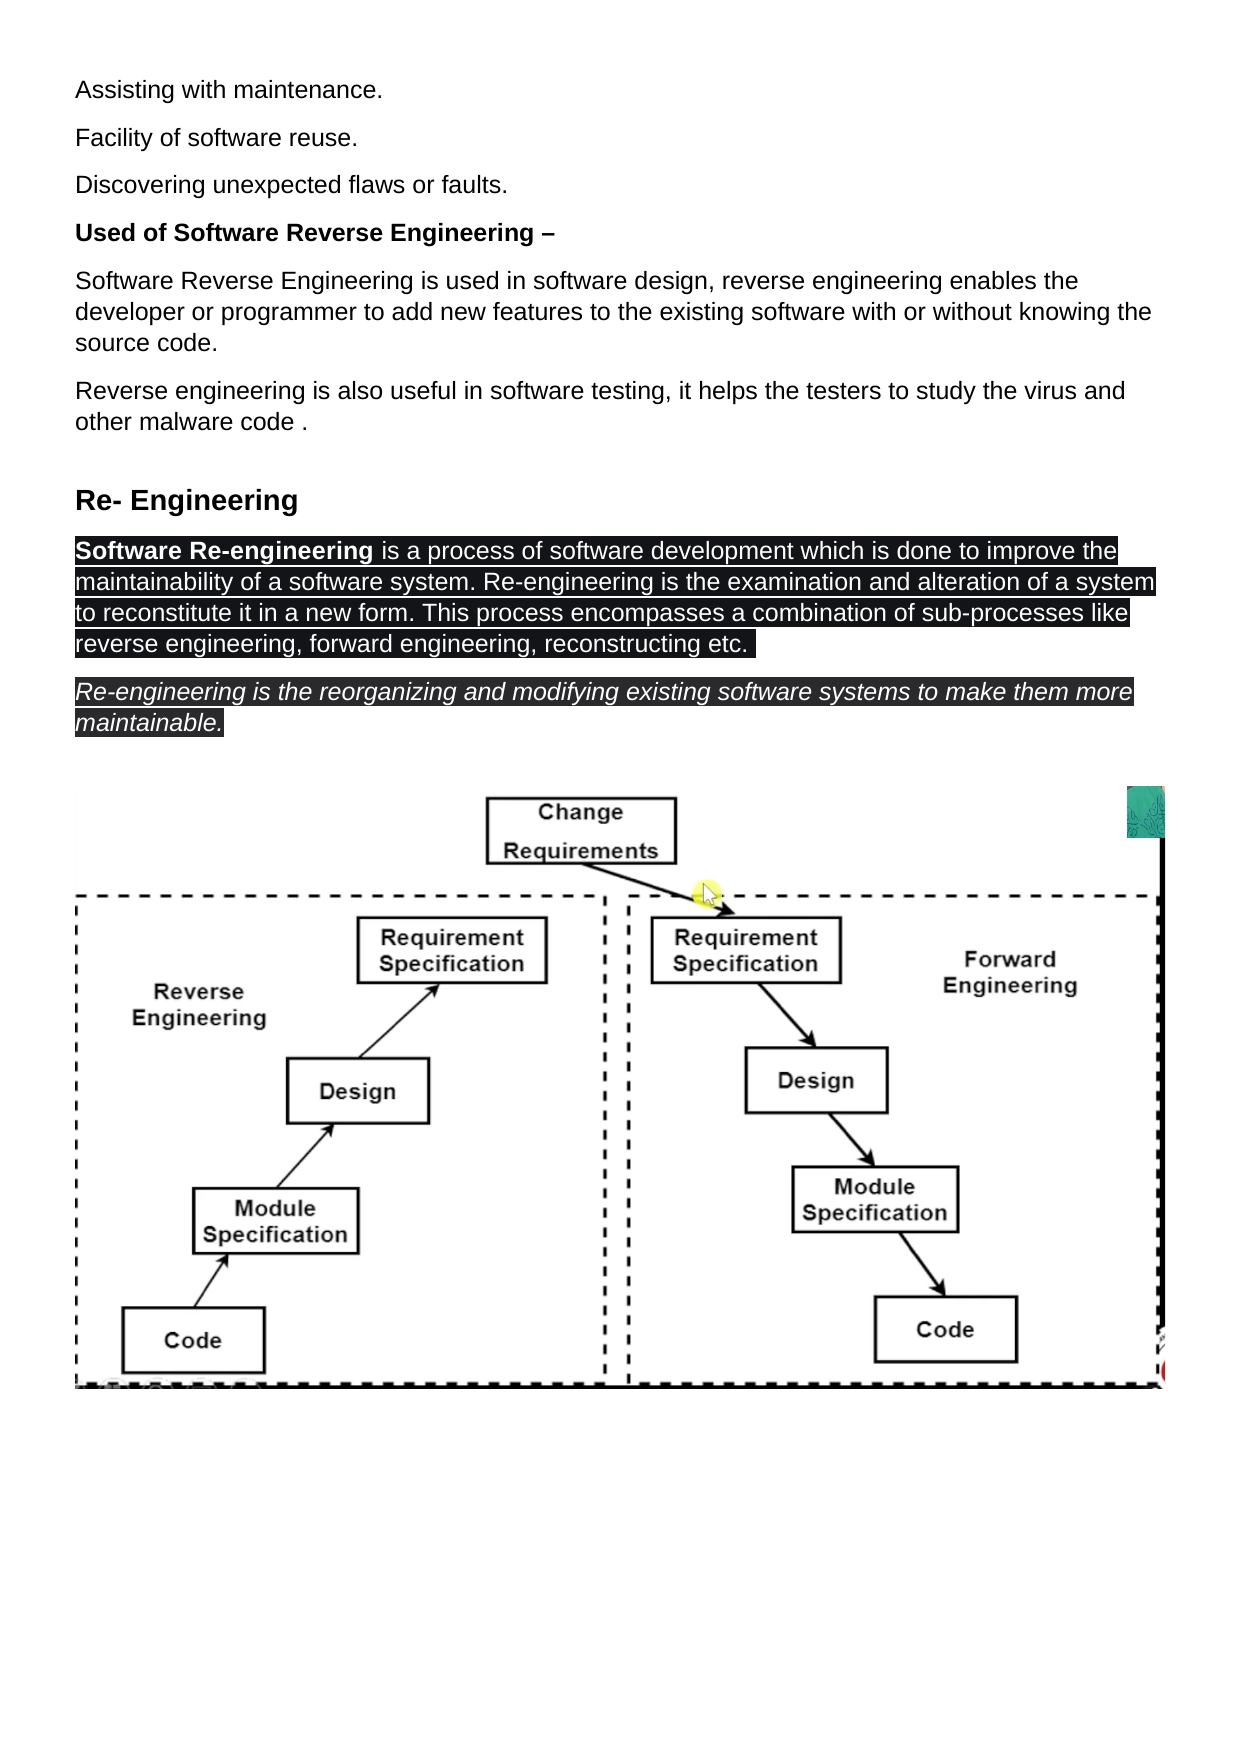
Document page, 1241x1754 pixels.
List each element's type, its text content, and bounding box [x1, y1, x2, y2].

text Software Reverse Engineering is used in software design, reverse engineering enables the developer or programmer to add new features to the existing software with or without knowing the source code. [75, 266, 1165, 357]
text Reverse engineering is also useful in software testing, it helps the testers to study the virus and other malware code . [75, 376, 1165, 435]
text Used of Software Reverse Engineering – [75, 218, 1165, 247]
text Software Re-engineering is a process of software development which is done to improve the maintainability of a software system. Re-engineering is the examination and alteration of a system to reconstitute it in a new form. This process encompasses a combination of sub-processes like reverse engineering, forward engineering, reconstructing etc. [75, 536, 1165, 658]
text Re- Engineering [75, 483, 1165, 517]
picture [75, 786, 1166, 1389]
text Discovering unexpected flaws or faults. [75, 170, 1165, 199]
text Facility of software reuse. [75, 123, 1165, 151]
text Assisting with maintenance. [75, 75, 1165, 104]
text Re-engineering is the reorganizing and modifying existing software systems to make them more maintainable. [75, 677, 1165, 737]
